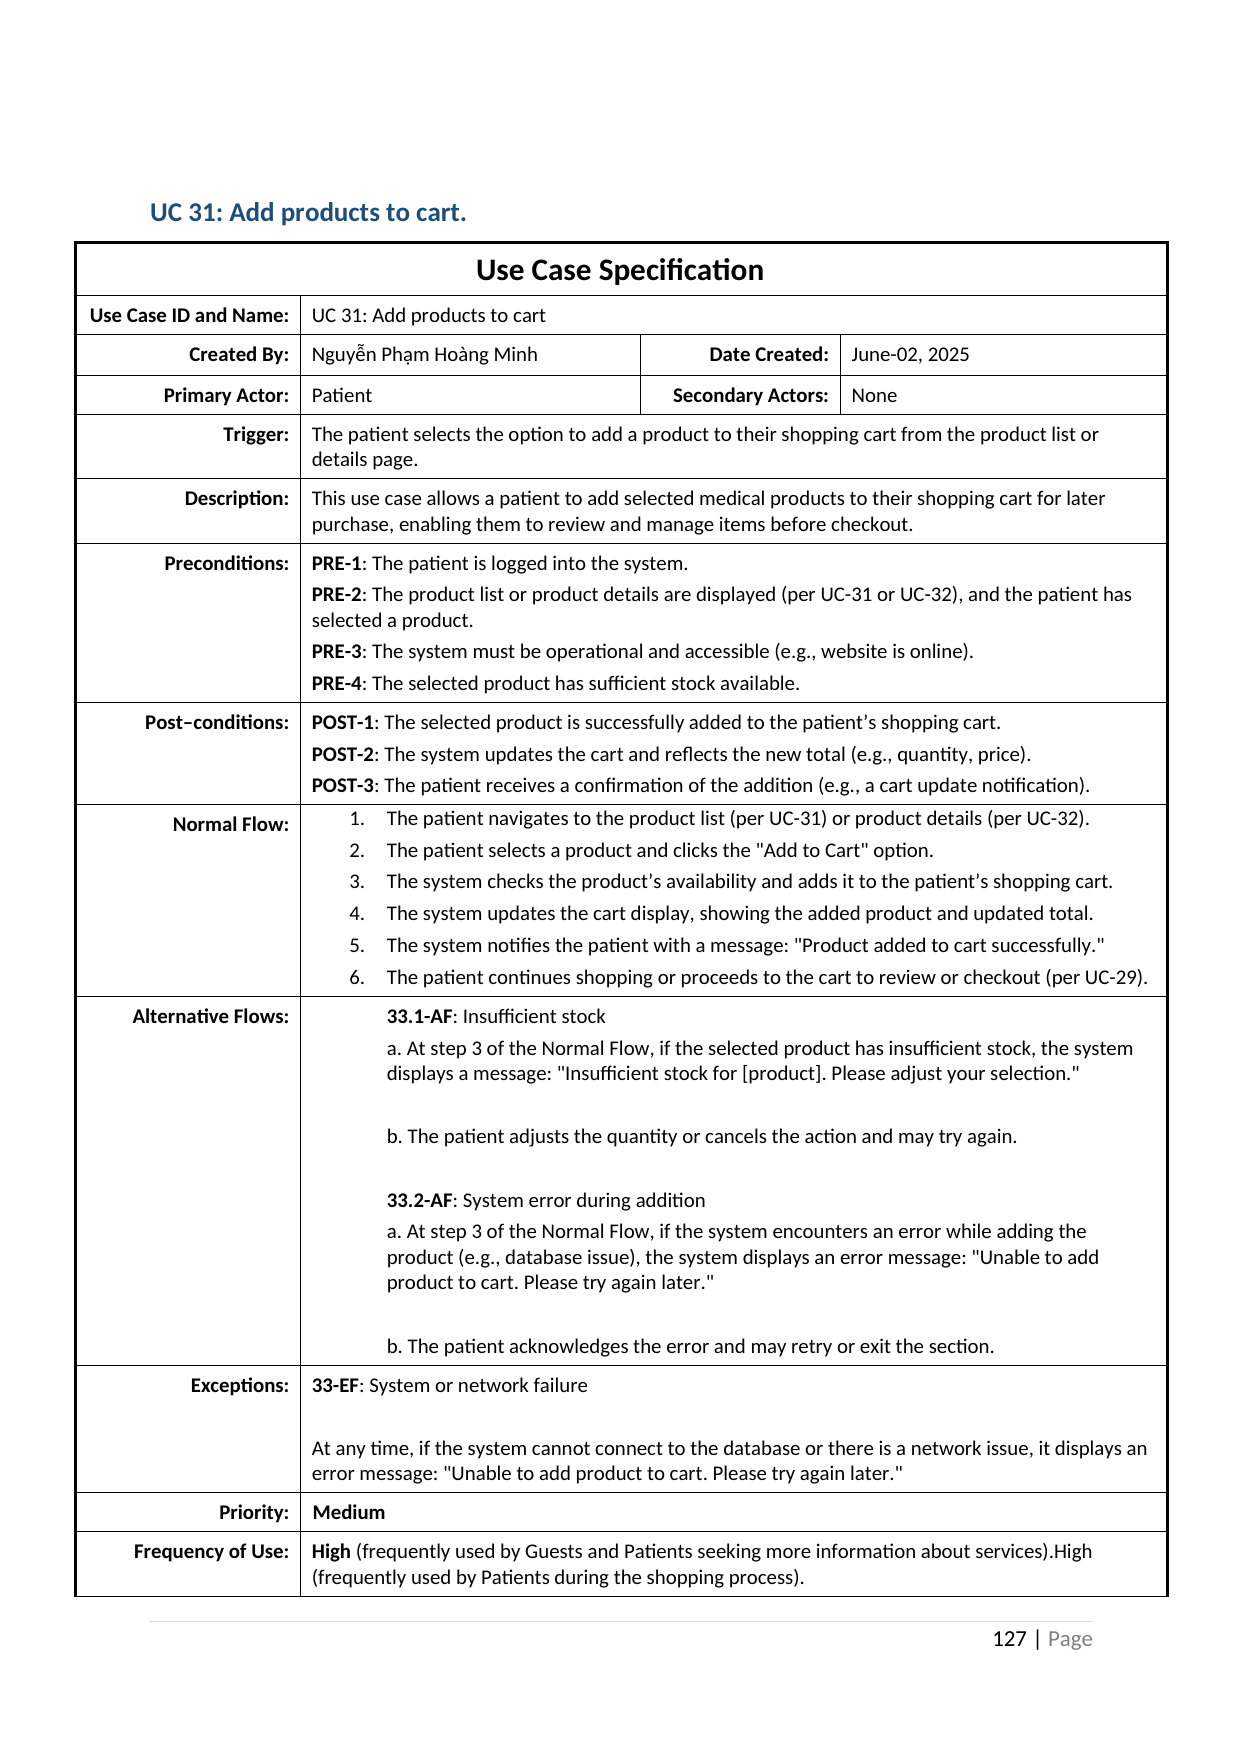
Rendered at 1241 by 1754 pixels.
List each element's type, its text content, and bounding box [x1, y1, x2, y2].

table_cell Created By: [77, 335, 300, 375]
table_cell Secondary Actors: [641, 376, 840, 414]
table_cell Alternative Flows: [77, 997, 300, 1364]
table_cell None [841, 376, 1166, 414]
table_cell Primary Actor: [77, 376, 300, 414]
table_cell PRE-1: The patient is logged into the system. PRE-2: The product list or product details are displayed (per UC-31 or UC-32), and the patient has selected a product. PRE-3: The system must be operational and accessible (e.g., website is online). PRE-4: The selected product has sufficient stock available. [301, 544, 1166, 702]
table_cell Use Case ID and Name: [77, 296, 300, 334]
table_cell Description: [77, 479, 300, 542]
table_cell POST-1: The selected product is successfully added to the patient’s shopping cart. POST-2: The system updates the cart and reflects the new total (e.g., quantity, price). POST-3: The patient receives a confirmation of the addition (e.g., a cart update notification). [301, 703, 1166, 804]
table_cell Preconditions: [77, 544, 300, 702]
table_cell Patient [301, 376, 640, 414]
table_cell Nguyễn Phạm Hoàng Minh [301, 335, 640, 375]
table_cell The patient navigates to the product list (per UC-31) or product details (per UC-32). The patient selects a product and clicks the "Add to Cart" option. The system checks the product’s availability and adds it to the patient’s shopping cart. The system updates the cart display, showing the added product and updated total. The system notifies the patient with a message: "Product added to cart successfully." The patient continues shopping or proceeds to the cart to review or checkout (per UC-29). [301, 805, 1166, 996]
table_cell Trigger: [77, 415, 300, 478]
table_cell June-02, 2025 [841, 335, 1166, 375]
table_cell Normal Flow: [77, 805, 300, 996]
table_header Use Case Specification [77, 244, 1166, 295]
table_cell Frequency of Use: [77, 1532, 300, 1596]
table_cell 33-EF: System or network failure At any time, if the system cannot connect to the database or there is a network issue, it displays an error message: "Unable to add product to cart. Please try again later." [301, 1366, 1166, 1492]
table_cell UC 31: Add products to cart [301, 296, 1166, 334]
table_cell Date Created: [641, 335, 840, 375]
table_cell This use case allows a patient to add selected medical products to their shopping cart for later purchase, enabling them to review and manage items before checkout. [301, 479, 1166, 542]
table_cell 33.1-AF: Insufficient stock a. At step 3 of the Normal Flow, if the selected product has insufficient stock, the system displays a message: "Insufficient stock for [product]. Please adjust your selection." b. The patient adjusts the quantity or cancels the action and may try again. 33.2-AF: System error during addition a. At step 3 of the Normal Flow, if the system encounters an error while adding the product (e.g., database issue), the system displays an error message: "Unable to add product to cart. Please try again later." b. The patient acknowledges the error and may retry or exit the section. [301, 997, 1166, 1364]
table_cell High (frequently used by Guests and Patients seeking more information about services).High (frequently used by Patients during the shopping process). [301, 1532, 1166, 1596]
table_cell Post–conditions: [77, 703, 300, 804]
table_cell Medium [301, 1493, 1166, 1531]
table_cell The patient selects the option to add a product to their shopping cart from the product list or details page. [301, 415, 1166, 478]
table_cell Exceptions: [77, 1366, 300, 1492]
subtitle UC 31: Add products to cart. [150, 196, 1093, 228]
table_cell Priority: [77, 1493, 300, 1531]
